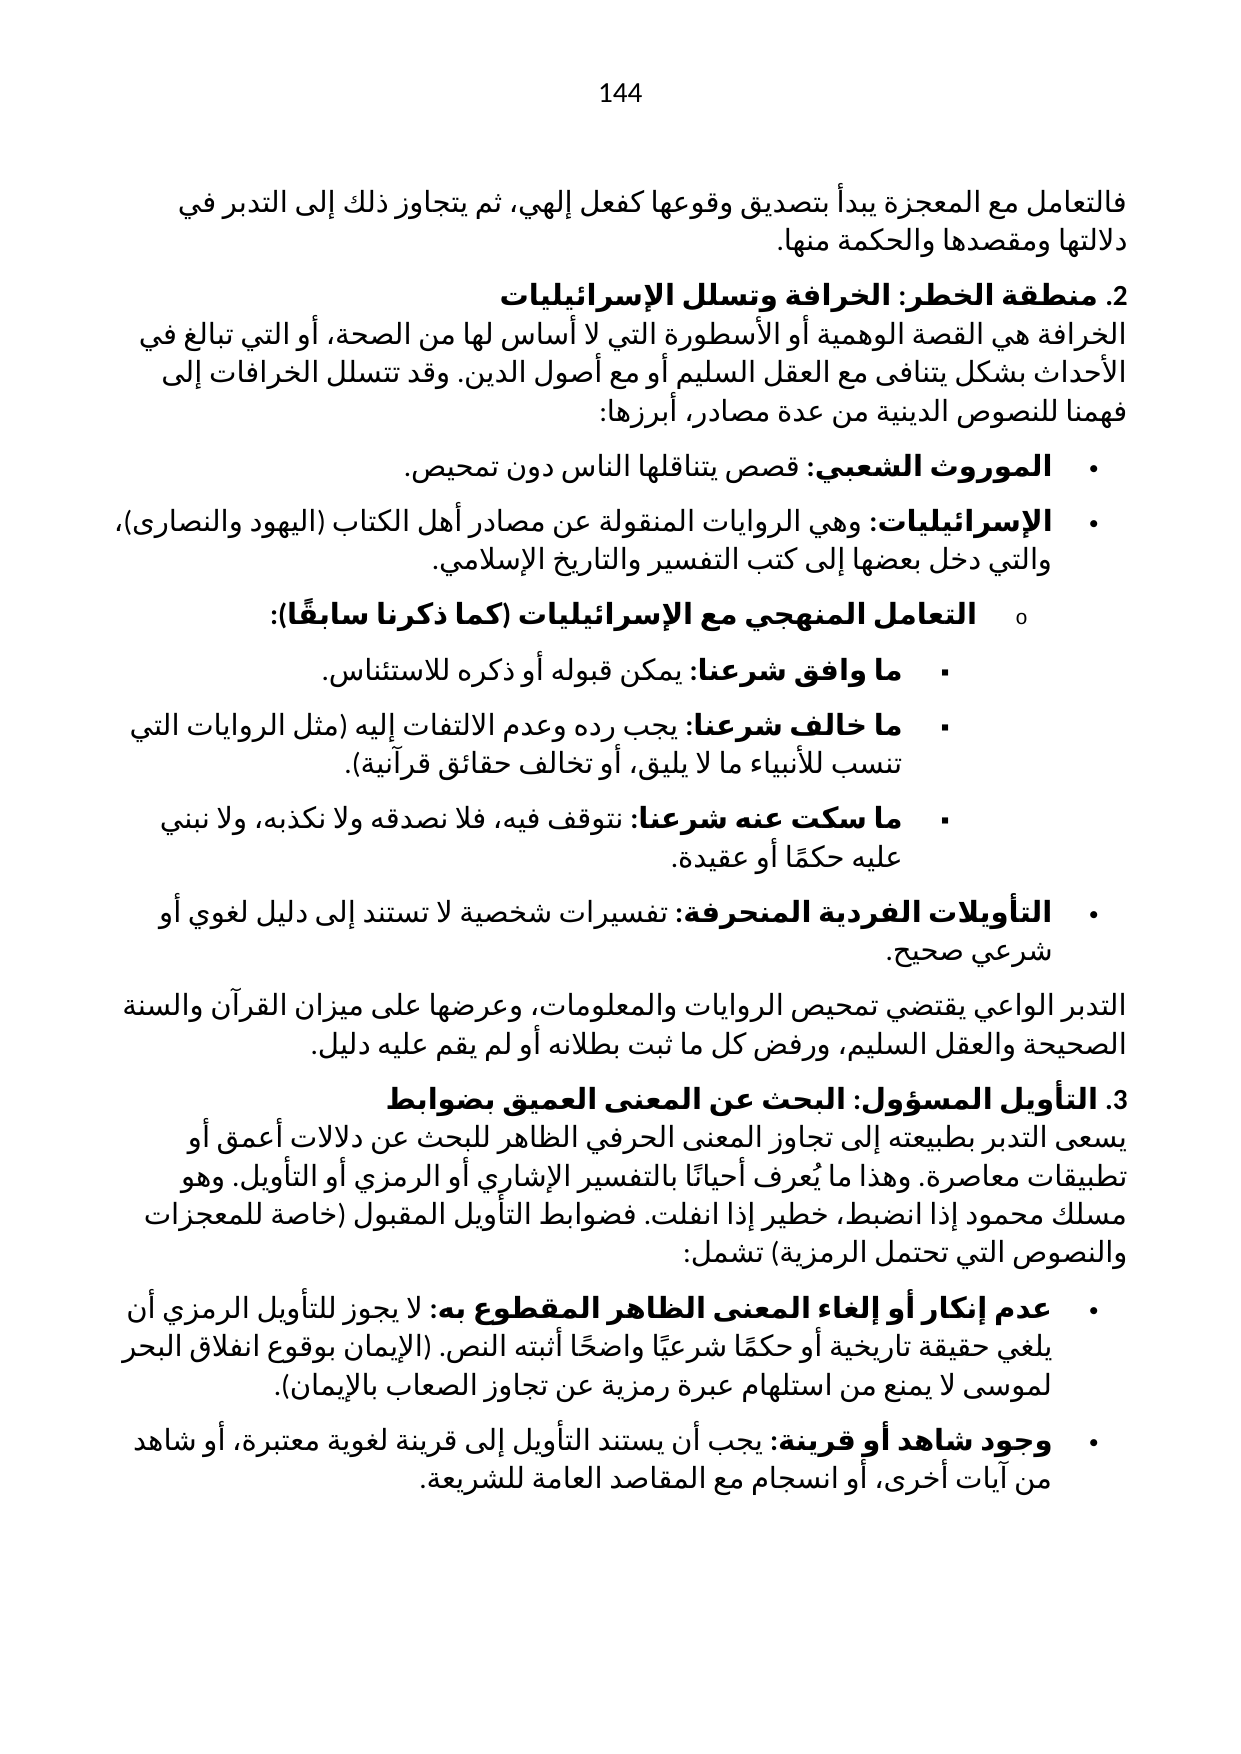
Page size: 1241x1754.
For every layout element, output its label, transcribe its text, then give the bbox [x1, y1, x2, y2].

text فالتعامل مع المعجزة يبدأ بتصديق وقوعها كفعل إلهي، ثم يتجاوز ذلك إلى التدبر في دلالتها ومقصدها والحكمة منها. [112, 184, 1128, 258]
list الموروث الشعبي: قصص يتناقلها الناس دون تمحيص. [112, 448, 1090, 483]
list الإسرائيليات: وهي الروايات المنقولة عن مصادر أهل الكتاب (اليهود والنصارى)، والتي دخل بعضها إلى كتب التفسير والتاريخ الإسلامي. [112, 503, 1090, 577]
text 3. التأويل المسؤول: البحث عن المعنى العميق بضوابط يسعى التدبر بطبيعته إلى تجاوز المعنى الحرفي الظاهر للبحث عن دلالات أعمق أو تطبيقات معاصرة. وهذا ما يُعرف أحيانًا بالتفسير الإشاري أو الرمزي أو التأويل. وهو مسلك محمود إذا انضبط، خطير إذا انفلت. فضوابط التأويل المقبول (خاصة للمعجزات والنصوص التي تحتمل الرمزية) تشمل: [112, 1081, 1128, 1270]
text التدبر الواعي يقتضي تمحيص الروايات والمعلومات، وعرضها على ميزان القرآن والسنة الصحيحة والعقل السليم، ورفض كل ما ثبت بطلانه أو لم يقم عليه دليل. [112, 987, 1128, 1061]
text 2. منطقة الخطر: الخرافة وتسلل الإسرائيليات الخرافة هي القصة الوهمية أو الأسطورة التي لا أساس لها من الصحة، أو التي تبالغ في الأحداث بشكل يتنافى مع العقل السليم أو مع أصول الدين. وقد تتسلل الخرافات إلى فهمنا للنصوص الدينية من عدة مصادر، أبرزها: [112, 277, 1128, 428]
list التأويلات الفردية المنحرفة: تفسيرات شخصية لا تستند إلى دليل لغوي أو شرعي صحيح. [112, 894, 1090, 968]
list عدم إنكار أو إلغاء المعنى الظاهر المقطوع به: لا يجوز للتأويل الرمزي أن يلغي حقيقة تاريخية أو حكمًا شرعيًا واضحًا أثبته النص. (الإيمان بوقوع انفلاق البحر لموسى لا يمنع من استلهام عبرة رمزية عن تجاوز الصعاب بالإيمان). [112, 1290, 1090, 1402]
list ما خالف شرعنا: يجب رده وعدم الالتفات إليه (مثل الروايات التي تنسب للأنبياء ما لا يليق، أو تخالف حقائق قرآنية). [112, 707, 940, 781]
list وجود شاهد أو قرينة: يجب أن يستند التأويل إلى قرينة لغوية معتبرة، أو شاهد من آيات أخرى، أو انسجام مع المقاصد العامة للشريعة. [112, 1422, 1090, 1496]
list ما سكت عنه شرعنا: نتوقف فيه، فلا نصدقه ولا نكذبه، ولا نبني عليه حكمًا أو عقيدة. [112, 800, 940, 874]
list التعامل المنهجي مع الإسرائيليات (كما ذكرنا سابقًا): [112, 596, 1015, 632]
list ما وافق شرعنا: يمكن قبوله أو ذكره للاستئناس. [112, 652, 940, 687]
